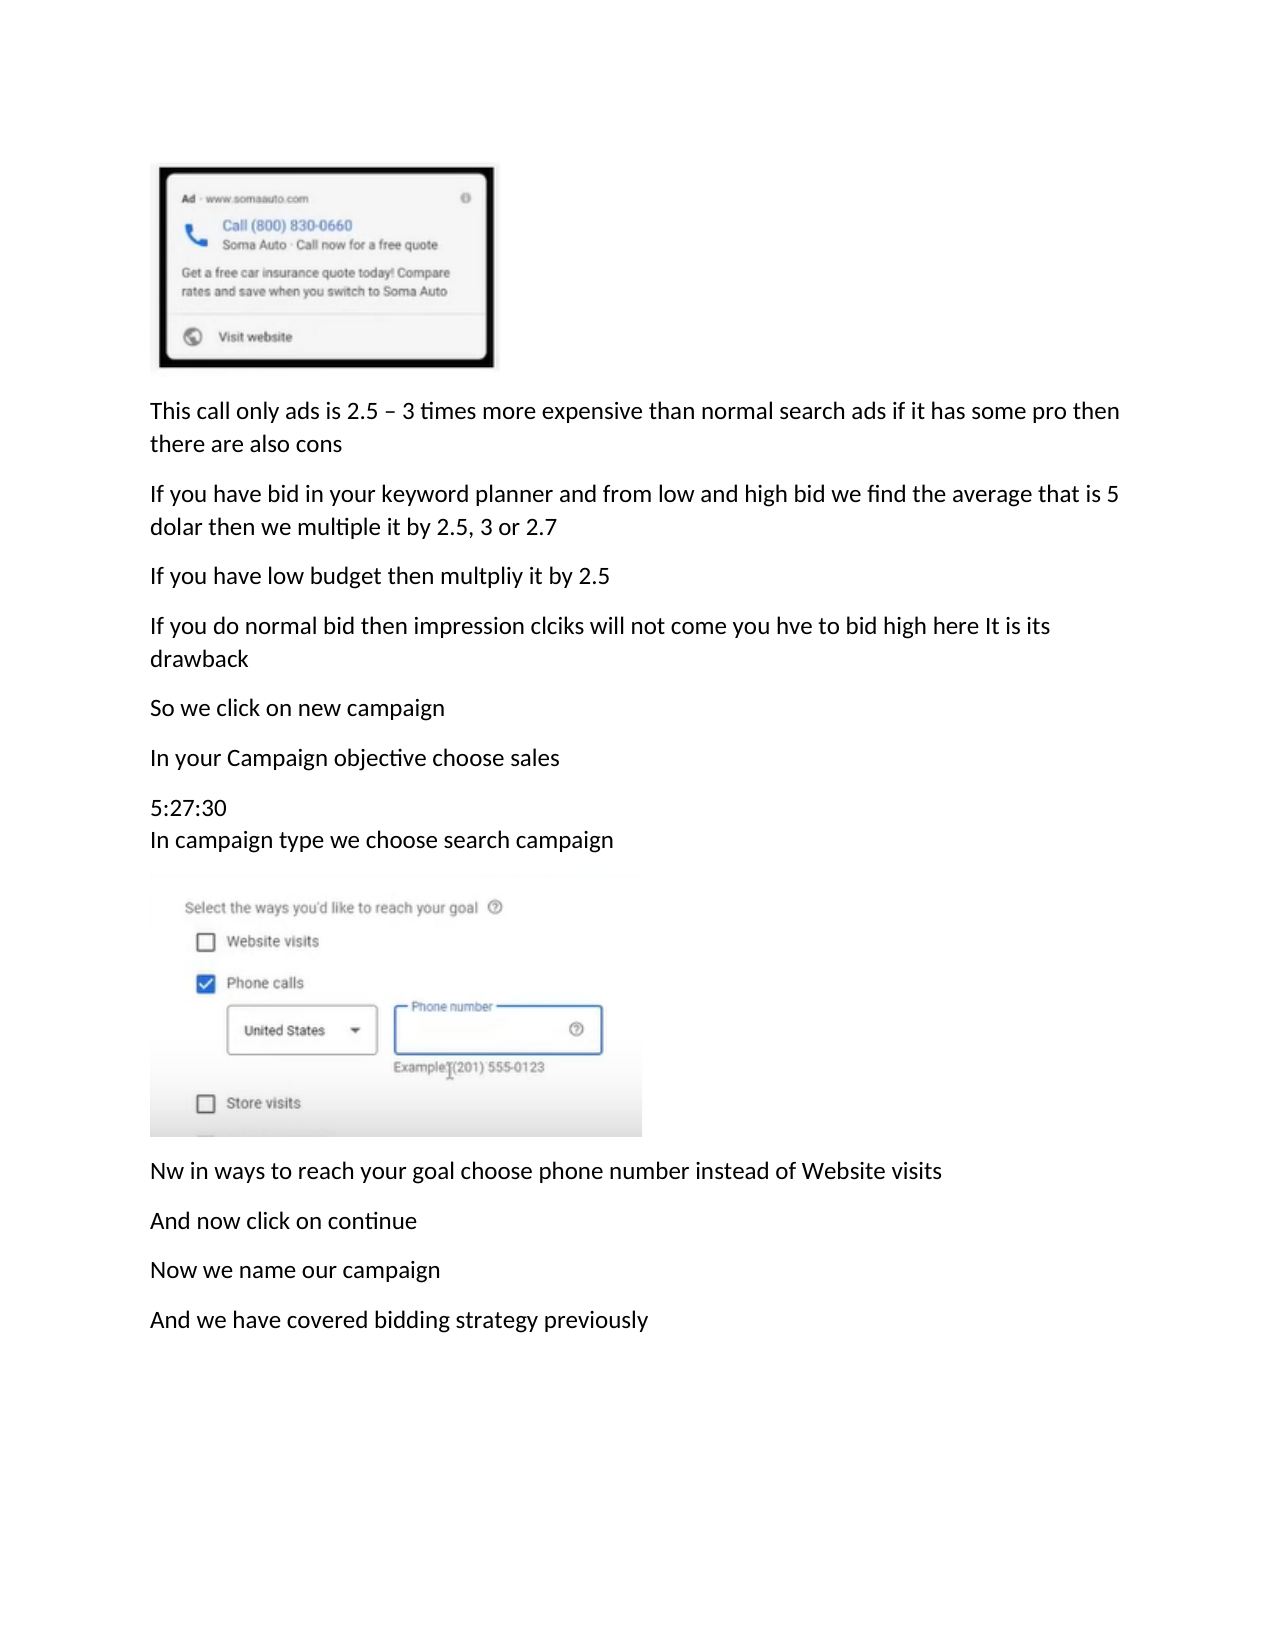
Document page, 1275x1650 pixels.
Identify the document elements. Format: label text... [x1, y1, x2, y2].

text And we have covered bidding strategy previously [150, 1304, 1125, 1335]
text If you do normal bid then impression clciks will not come you hve to bid high here It is its drawback [150, 610, 1125, 673]
text So we click on new campaign [150, 692, 1125, 723]
text This call only ads is 2.5 – 3 times more expensive than normal search ads if it has some pro then there are also cons [150, 395, 1125, 459]
picture [150, 874, 643, 1137]
text If you have bid in your keyword planner and from low and high bid we find the average that is 5 dolar then we multiple it by 2.5, 3 or 2.7 [150, 478, 1125, 541]
picture [150, 150, 501, 377]
text Now we name our campaign [150, 1255, 1125, 1285]
text In your Campaign objective choose sales [150, 742, 1125, 773]
text If you have low budget then multpliy it by 2.5 [150, 560, 1125, 591]
text Nw in ways to reach your goal choose phone number instead of Website visits [150, 1156, 1125, 1186]
text And now click on continue [150, 1205, 1125, 1236]
text 5:27:30 In campaign type we choose search campaign [150, 792, 1125, 855]
